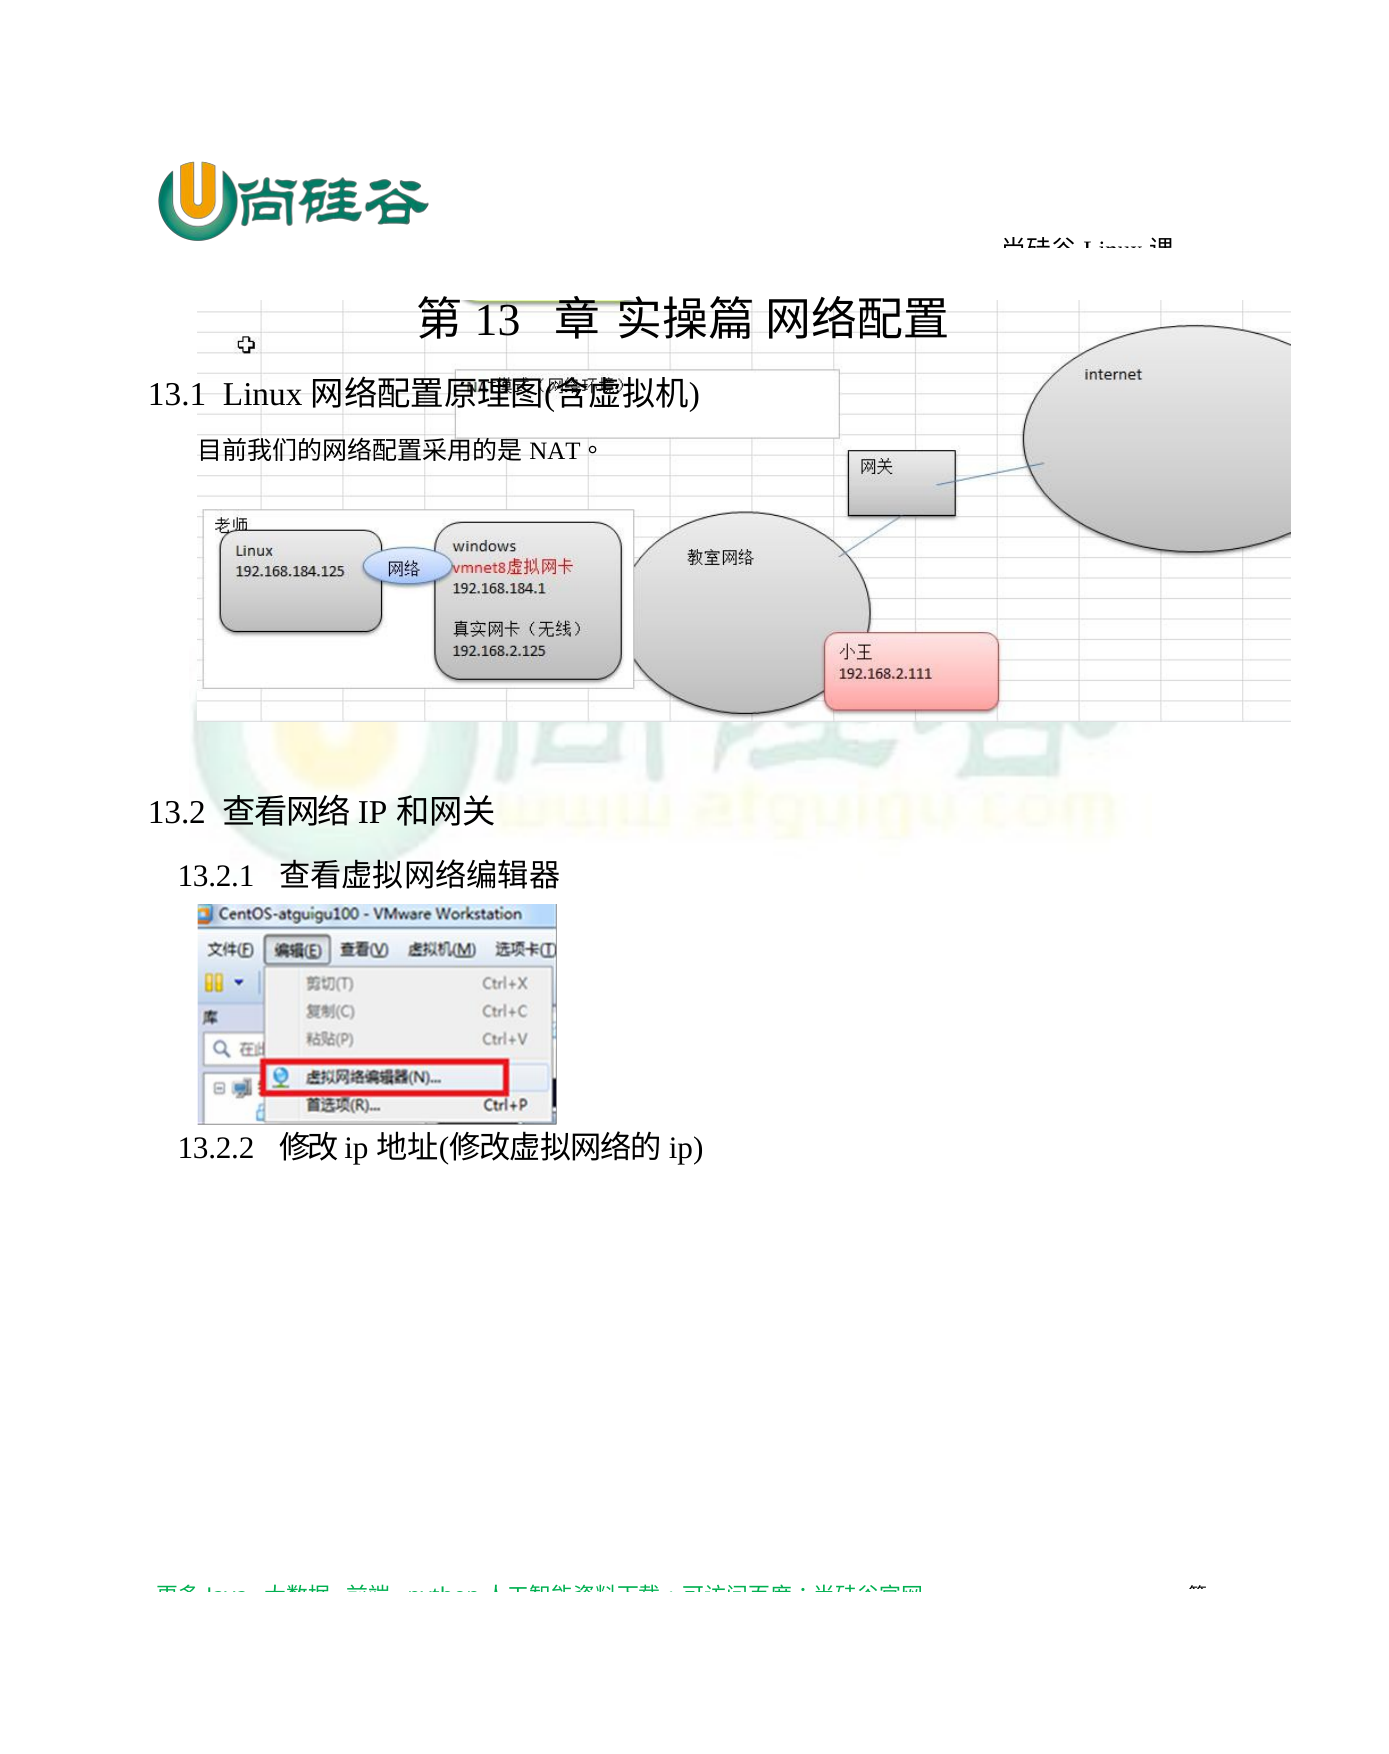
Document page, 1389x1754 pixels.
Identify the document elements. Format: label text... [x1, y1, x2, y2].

picture [189, 419, 1291, 776]
subtitle Linux 网络配置原理图(含虚拟机) [148, 351, 1338, 419]
subtitle 第 13 章 实操篇 网络配置 [417, 272, 1338, 351]
subtitle 查看网络 IP 和网关 [148, 776, 1338, 835]
picture [147, 153, 436, 249]
picture [197, 300, 417, 351]
subtitle 查看虚拟网络编辑器 [177, 835, 1338, 900]
text 目前我们的网络配置采用的是 NAT。 [198, 419, 1338, 469]
picture [197, 904, 558, 1126]
